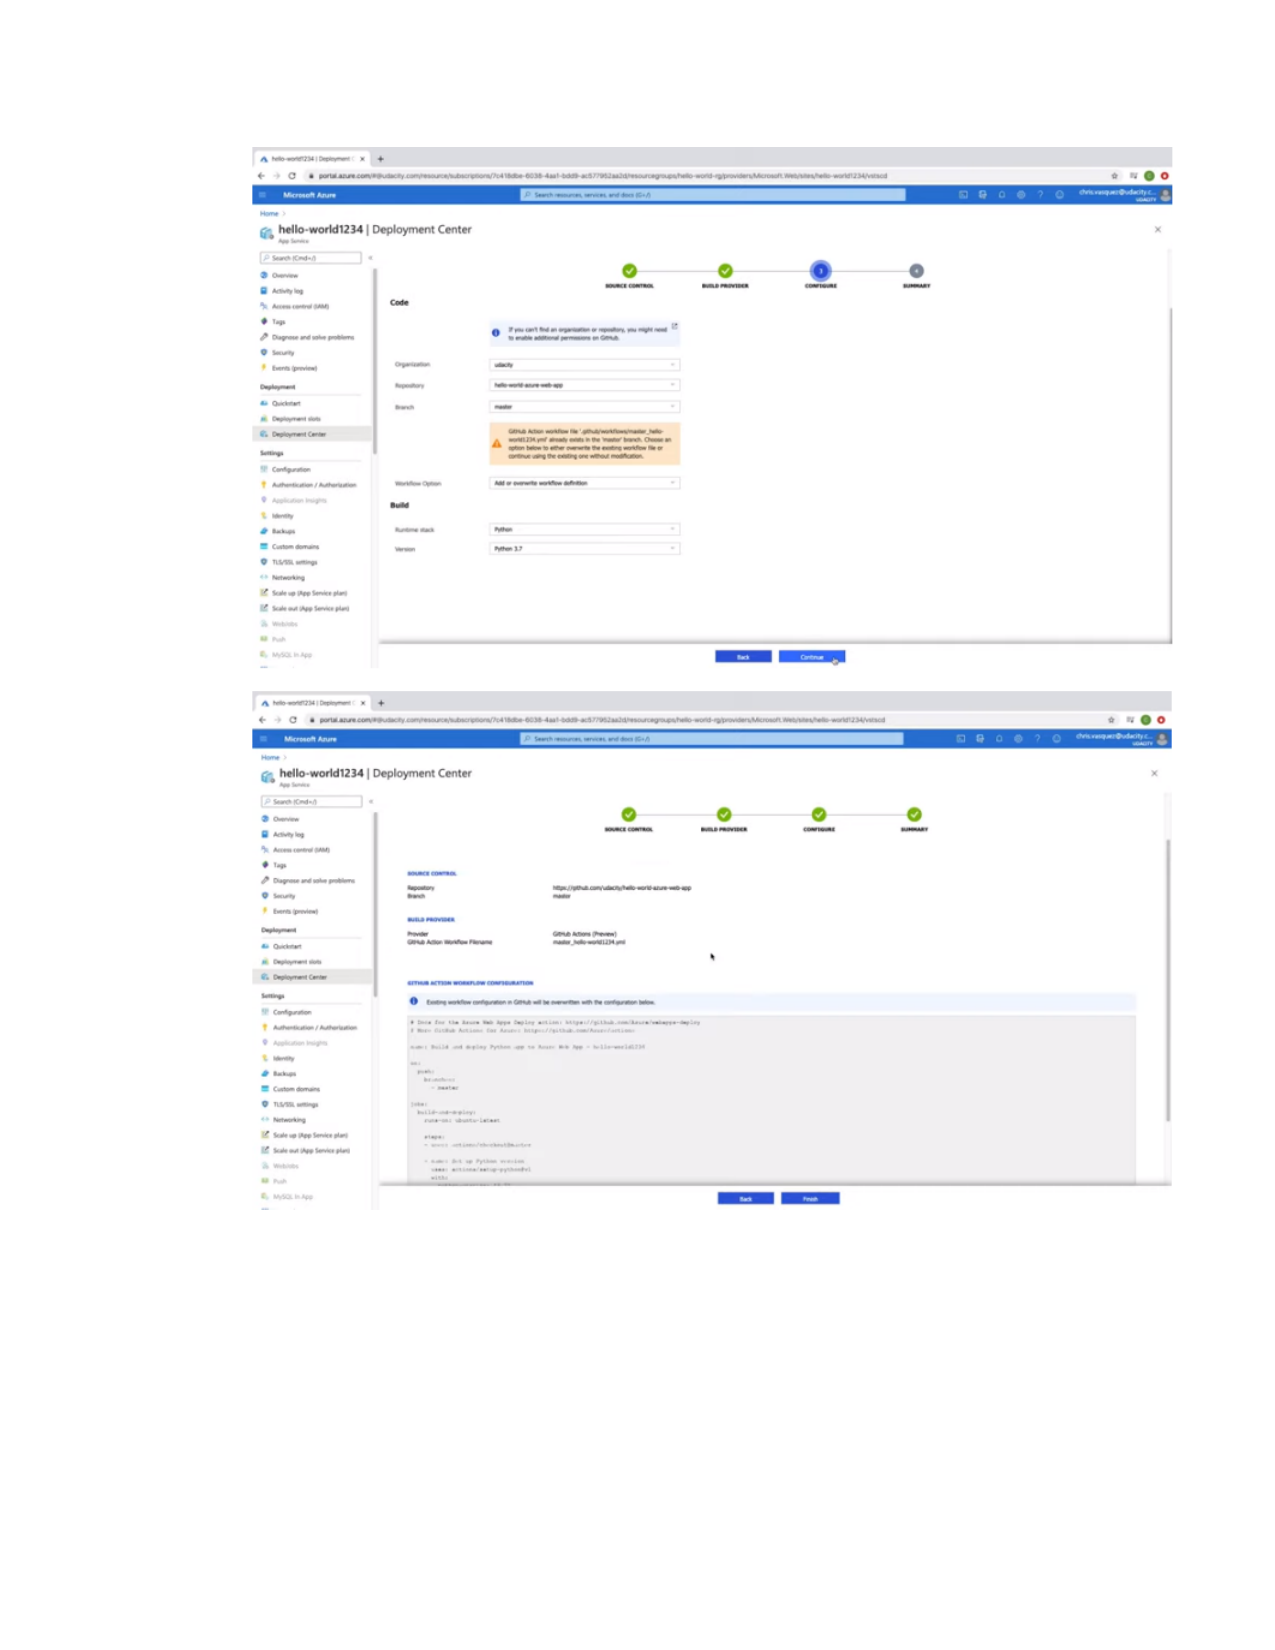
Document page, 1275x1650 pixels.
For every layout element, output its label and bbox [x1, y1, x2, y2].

picture [252, 691, 1173, 1210]
picture [252, 147, 1173, 673]
